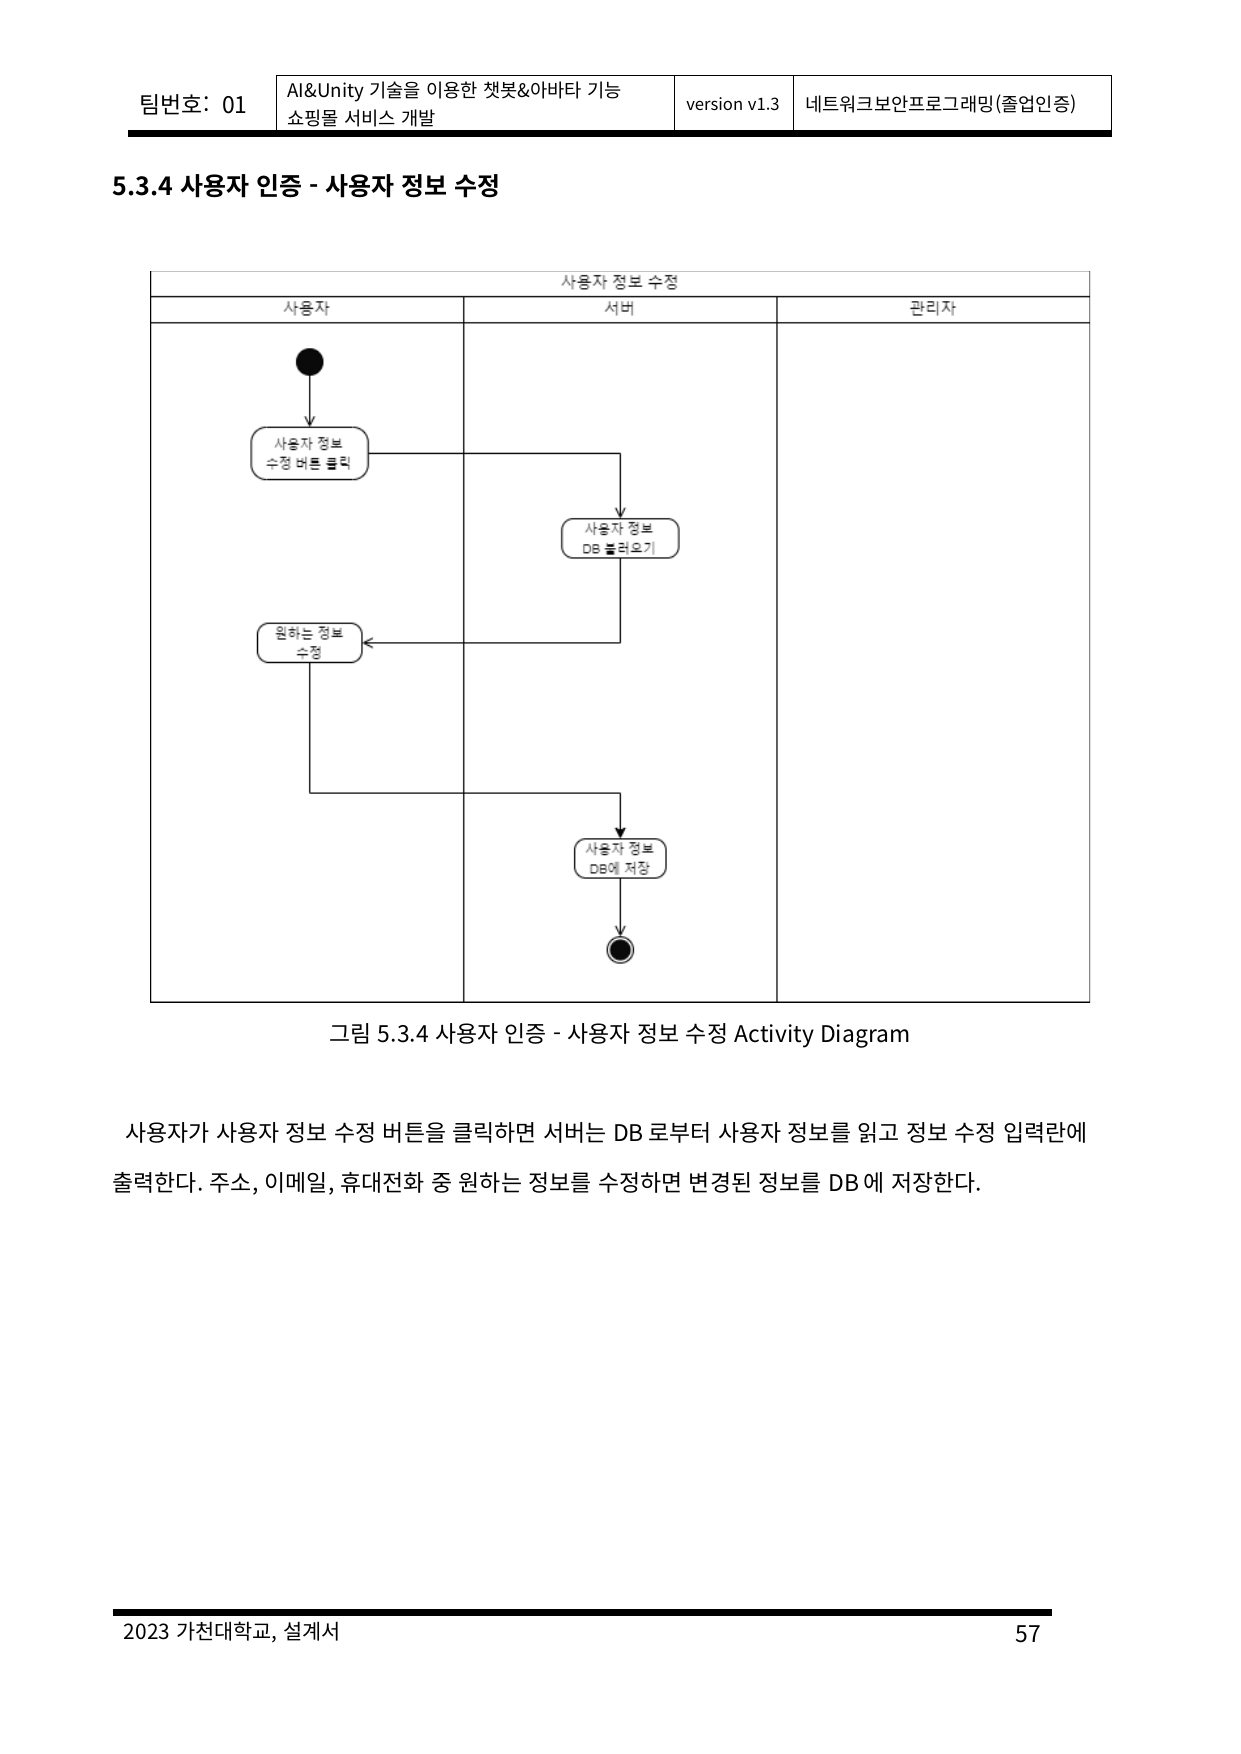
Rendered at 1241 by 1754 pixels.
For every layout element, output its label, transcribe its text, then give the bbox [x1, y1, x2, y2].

text 5.3.4 사용자 인증 - 사용자 정보 수정 [112, 167, 1128, 203]
text 사용자가 사용자 정보 수정 버튼을 클릭하면 서버는 DB로부터 사용자 정보를 읽고 정보 수정 입력란에 출력한다. 주소, 이메일, 휴대전화 중 원하는 정보를 수정하면 변경된 정보를 DB에 저장한다. [112, 1115, 1128, 1198]
picture [150, 271, 1091, 1003]
text 그림 5.3.4 사용자 인증 - 사용자 정보 수정 Activity Diagram [112, 1015, 1128, 1049]
